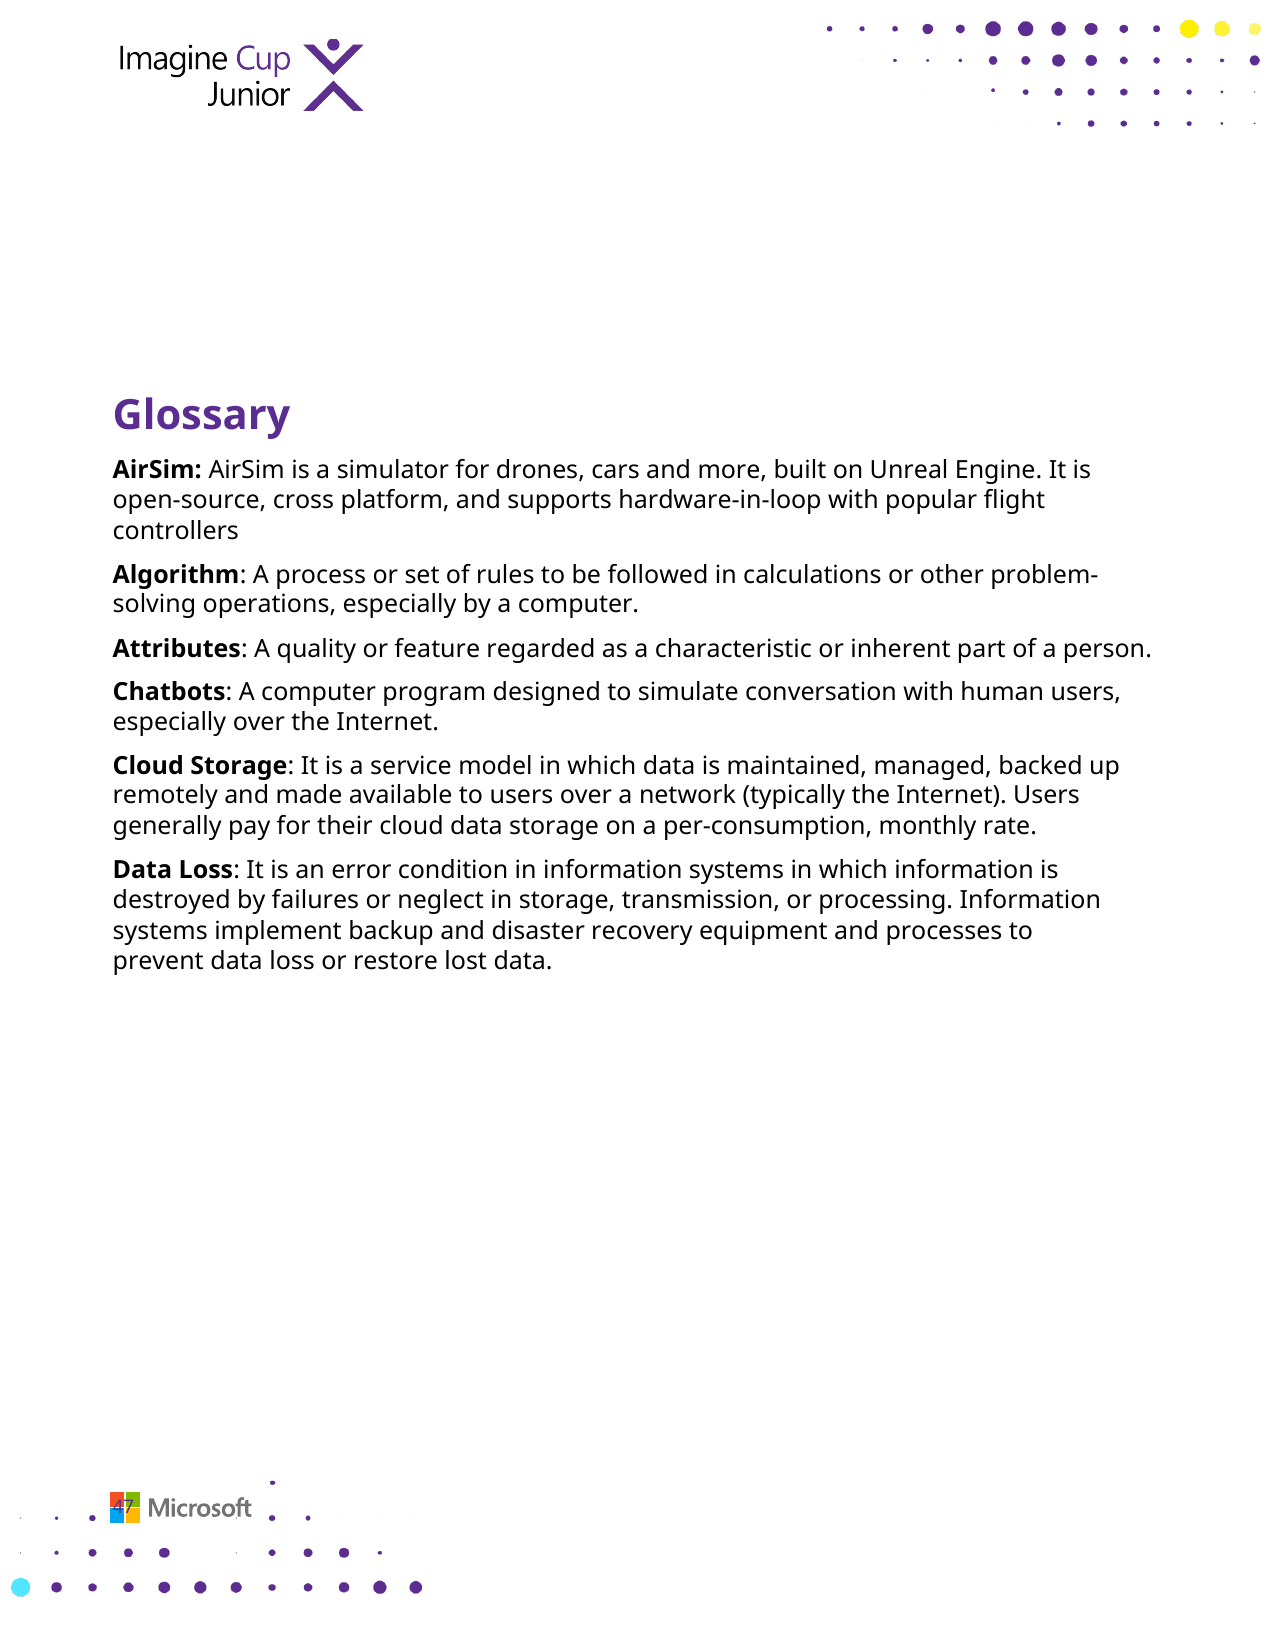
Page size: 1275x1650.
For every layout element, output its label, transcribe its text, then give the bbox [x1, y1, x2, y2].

subtitle Glossary [112, 385, 1162, 442]
text Cloud Storage: It is a service model in which data is maintained, managed, backed up remotely and made available to users over a network (typically the Internet). Users generally pay for their cloud data storage on a per-consumption, monthly rate. [112, 750, 1162, 842]
text Attributes: A quality or feature regarded as a characteristic or inherent part of a person. [112, 633, 1162, 663]
text Data Loss: It is an error condition in information systems in which information is destroyed by failures or neglect in storage, transmission, or processing. Information systems implement backup and disaster recovery equipment and processes to prevent data loss or restore lost data. [112, 854, 1162, 977]
picture [0, 1451, 444, 1603]
text Chatbots: A computer program designed to simulate conversation with human users, especially over the Internet. [112, 676, 1162, 737]
picture [120, 12, 1275, 142]
text Algorithm: A process or set of rules to be followed in calculations or other problem-solving operations, especially by a computer. [112, 559, 1162, 620]
text AirSim: AirSim is a simulator for drones, cars and more, built on Unreal Engine. It is open-source, cross platform, and supports hardware-in-loop with popular flight controllers [112, 454, 1162, 546]
